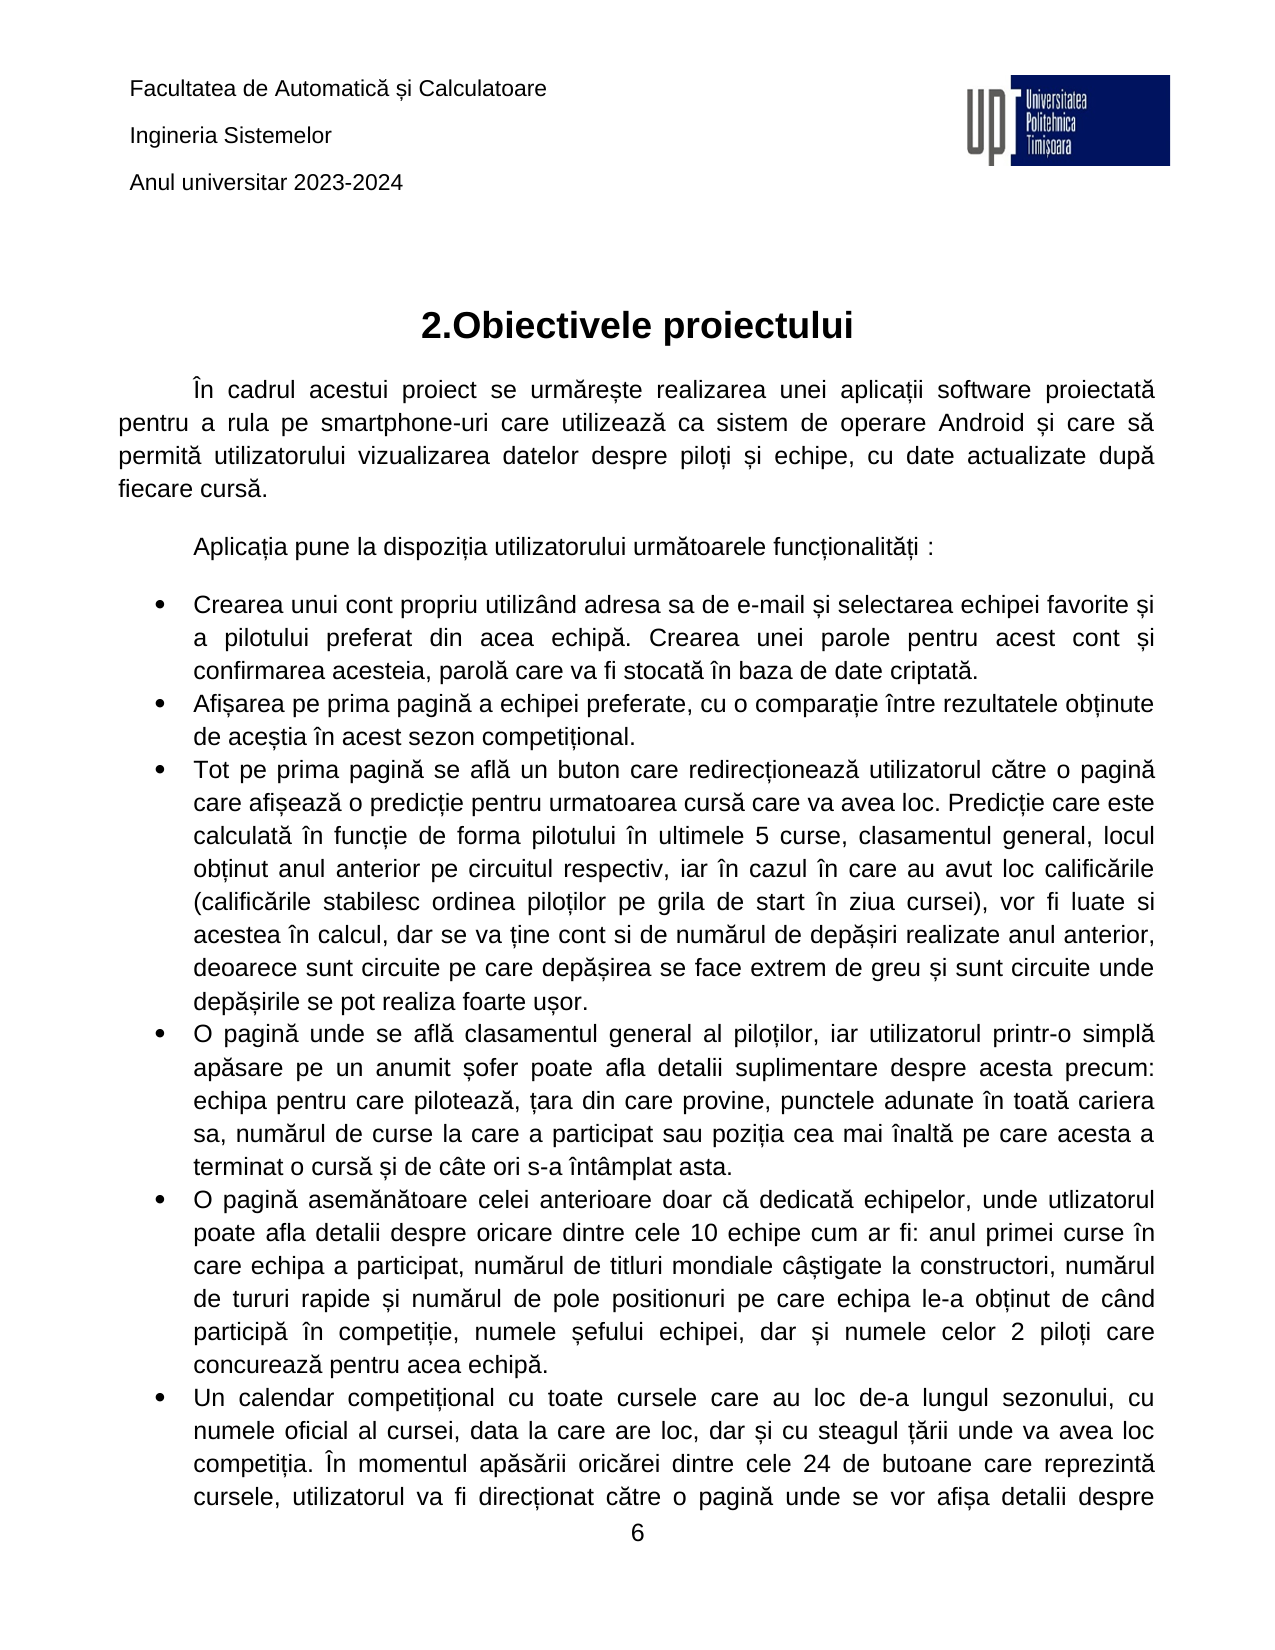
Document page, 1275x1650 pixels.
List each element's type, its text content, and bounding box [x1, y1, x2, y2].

text În cadrul acestui proiect se urmărește realizarea unei aplicații software proiectată pentru a rula pe smartphone-uri care utilizează ca sistem de operare Android și care să permită utilizatorului vizualizarea datelor despre piloți și echipe, cu date actualizate după fiecare cursă. [118, 375, 1157, 503]
list O pagină asemănătoare celei anterioare doar că dedicată echipelor, unde utlizatorul poate afla detalii despre oricare dintre cele 10 echipe cum ar fi: anul primei curse în care echipa a participat, numărul de titluri mondiale câștigate la constructori, numărul de tururi rapide și numărul de pole positionuri pe care echipa le-a obținut de când participă în competiție, numele șefului echipei, dar și numele celor 2 piloți care concurează pentru acea echipă. [156, 1185, 1157, 1379]
text Aplicația pune la dispoziția utilizatorului următoarele funcționalități : [118, 532, 1157, 561]
list Afișarea pe prima pagină a echipei preferate, cu o comparație între rezultatele obținute de aceștia în acest sezon competițional. [156, 689, 1157, 751]
list Crearea unui cont propriu utilizând adresa sa de e-mail și selectarea echipei favorite și a pilotului preferat din acea echipă. Crearea unei parole pentru acest cont și confirmarea acesteia, parolă care va fi stocată în baza de date criptată. [156, 590, 1157, 685]
subtitle 2.Obiectivele proiectului [118, 303, 1157, 346]
picture [967, 75, 1171, 166]
list O pagină unde se află clasamentul general al piloților, iar utilizatorul printr-o simplă apăsare pe un anumit șofer poate afla detalii suplimentare despre acesta precum: echipa pentru care pilotează, țara din care provine, punctele adunate în toată cariera sa, numărul de curse la care a participat sau poziția cea mai înaltă pe care acesta a terminat o cursă și de câte ori s-a întâmplat asta. [156, 1019, 1157, 1180]
list Tot pe prima pagină se află un buton care redirecționează utilizatorul către o pagină care afișează o predicție pentru urmatoarea cursă care va avea loc. Predicție care este calculată în funcție de forma pilotului în ultimele 5 curse, clasamentul general, locul obținut anul anterior pe circuitul respectiv, iar în cazul în care au avut loc calificările (calificările stabilesc ordinea piloților pe grila de start în ziua cursei), vor fi luate si acestea în calcul, dar se va ține cont si de numărul de depășiri realizate anul anterior, deoarece sunt circuite pe care depășirea se face extrem de greu și sunt circuite unde depășirile se pot realiza foarte ușor. [156, 755, 1157, 1015]
